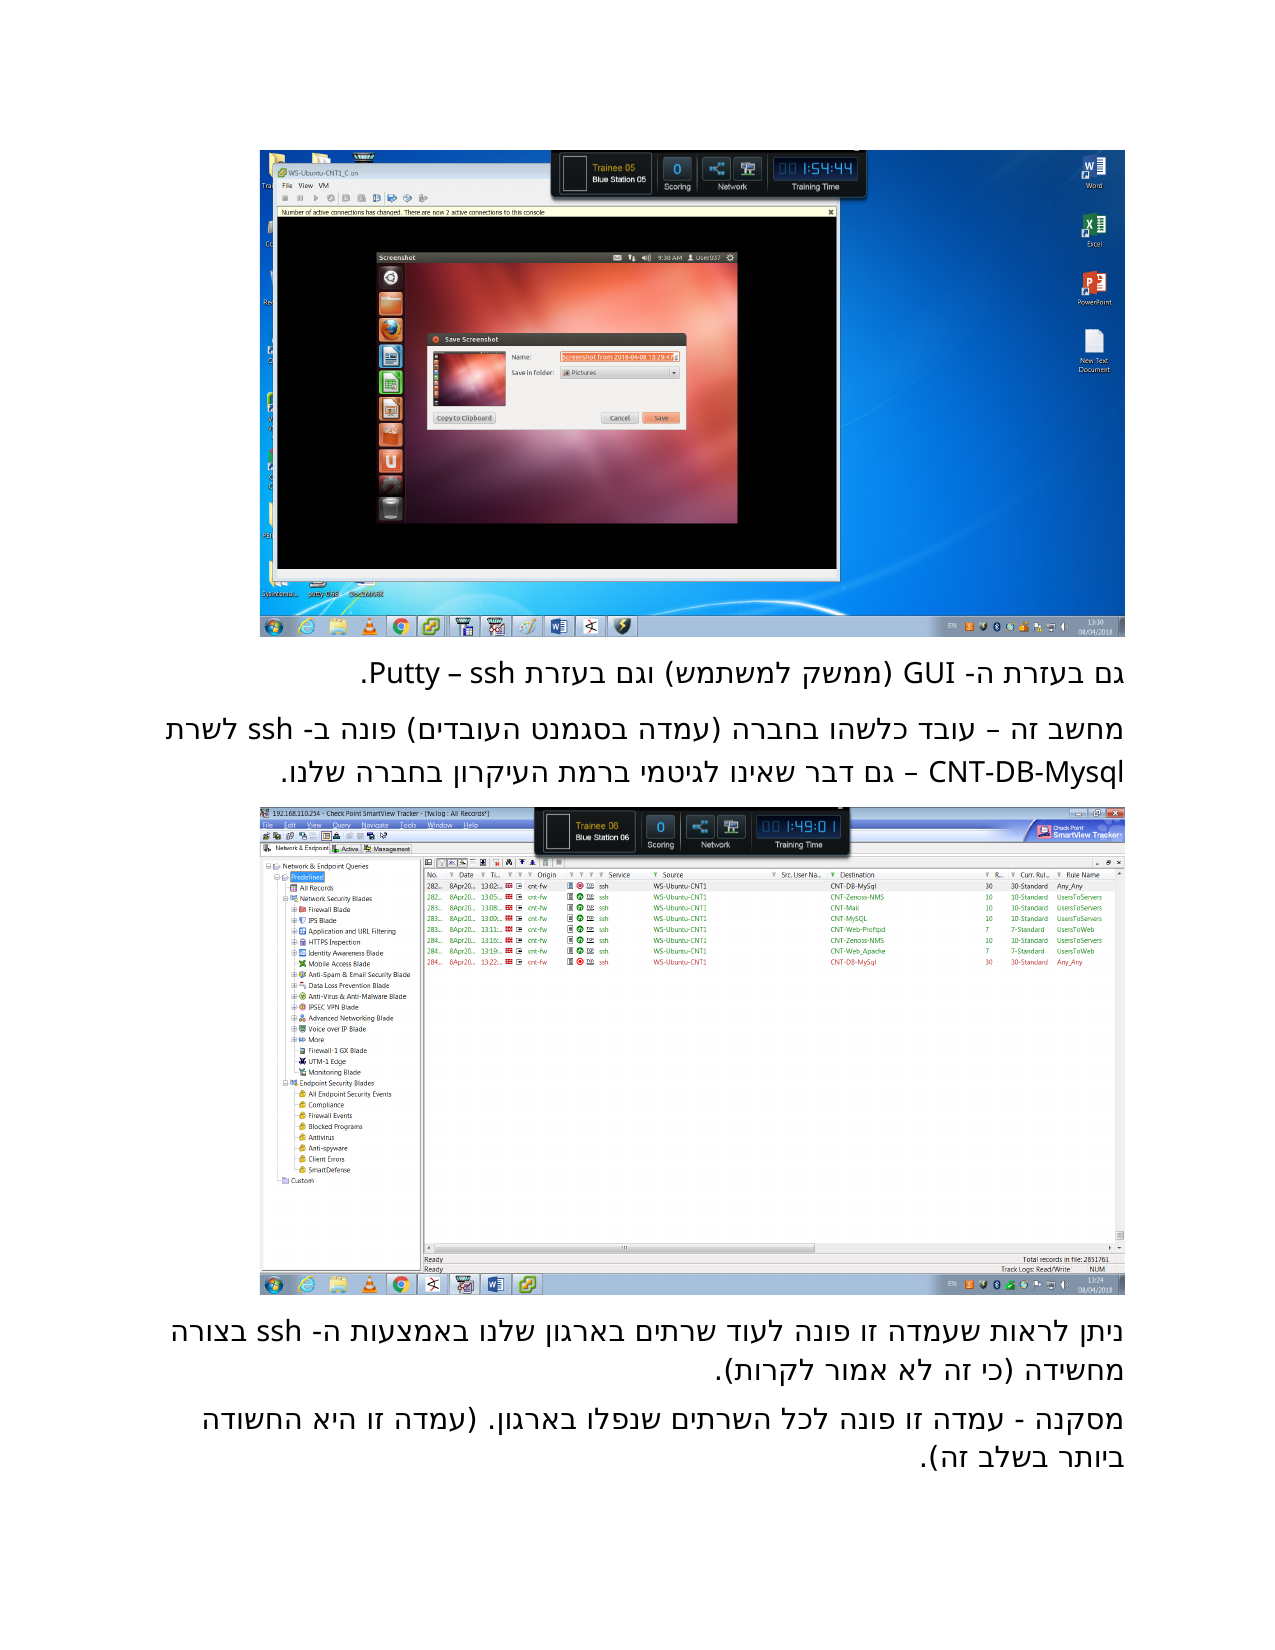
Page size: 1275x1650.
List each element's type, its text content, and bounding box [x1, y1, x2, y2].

picture [259, 150, 1125, 637]
picture [259, 807, 1125, 1295]
text מסקנה - עמדה זו פונה לכל השרתים שנפלו בארגון. (עמדה זו היא החשודה ביותר בשלב זה). [150, 1403, 1125, 1474]
text מחשב זה – עובד כלשהו בחברה (עמדה בסגמנט העובדים) פונה ב- ssh לשרת CNT-DB-Mysql – גם דבר שאינו לגיטמי ברמת העיקרון בחברה שלנו. [150, 708, 1125, 791]
text גם בעזרת ה- GUI (ממשק למשתמש) וגם בעזרת Putty – ssh. [150, 652, 1125, 692]
text ניתן לראות שעמדה זו פונה לעוד שרתים בארגון שלנו באמצעות ה- ssh בצורה מחשידה (כי זה לא אמור לקרות). [150, 1310, 1125, 1387]
